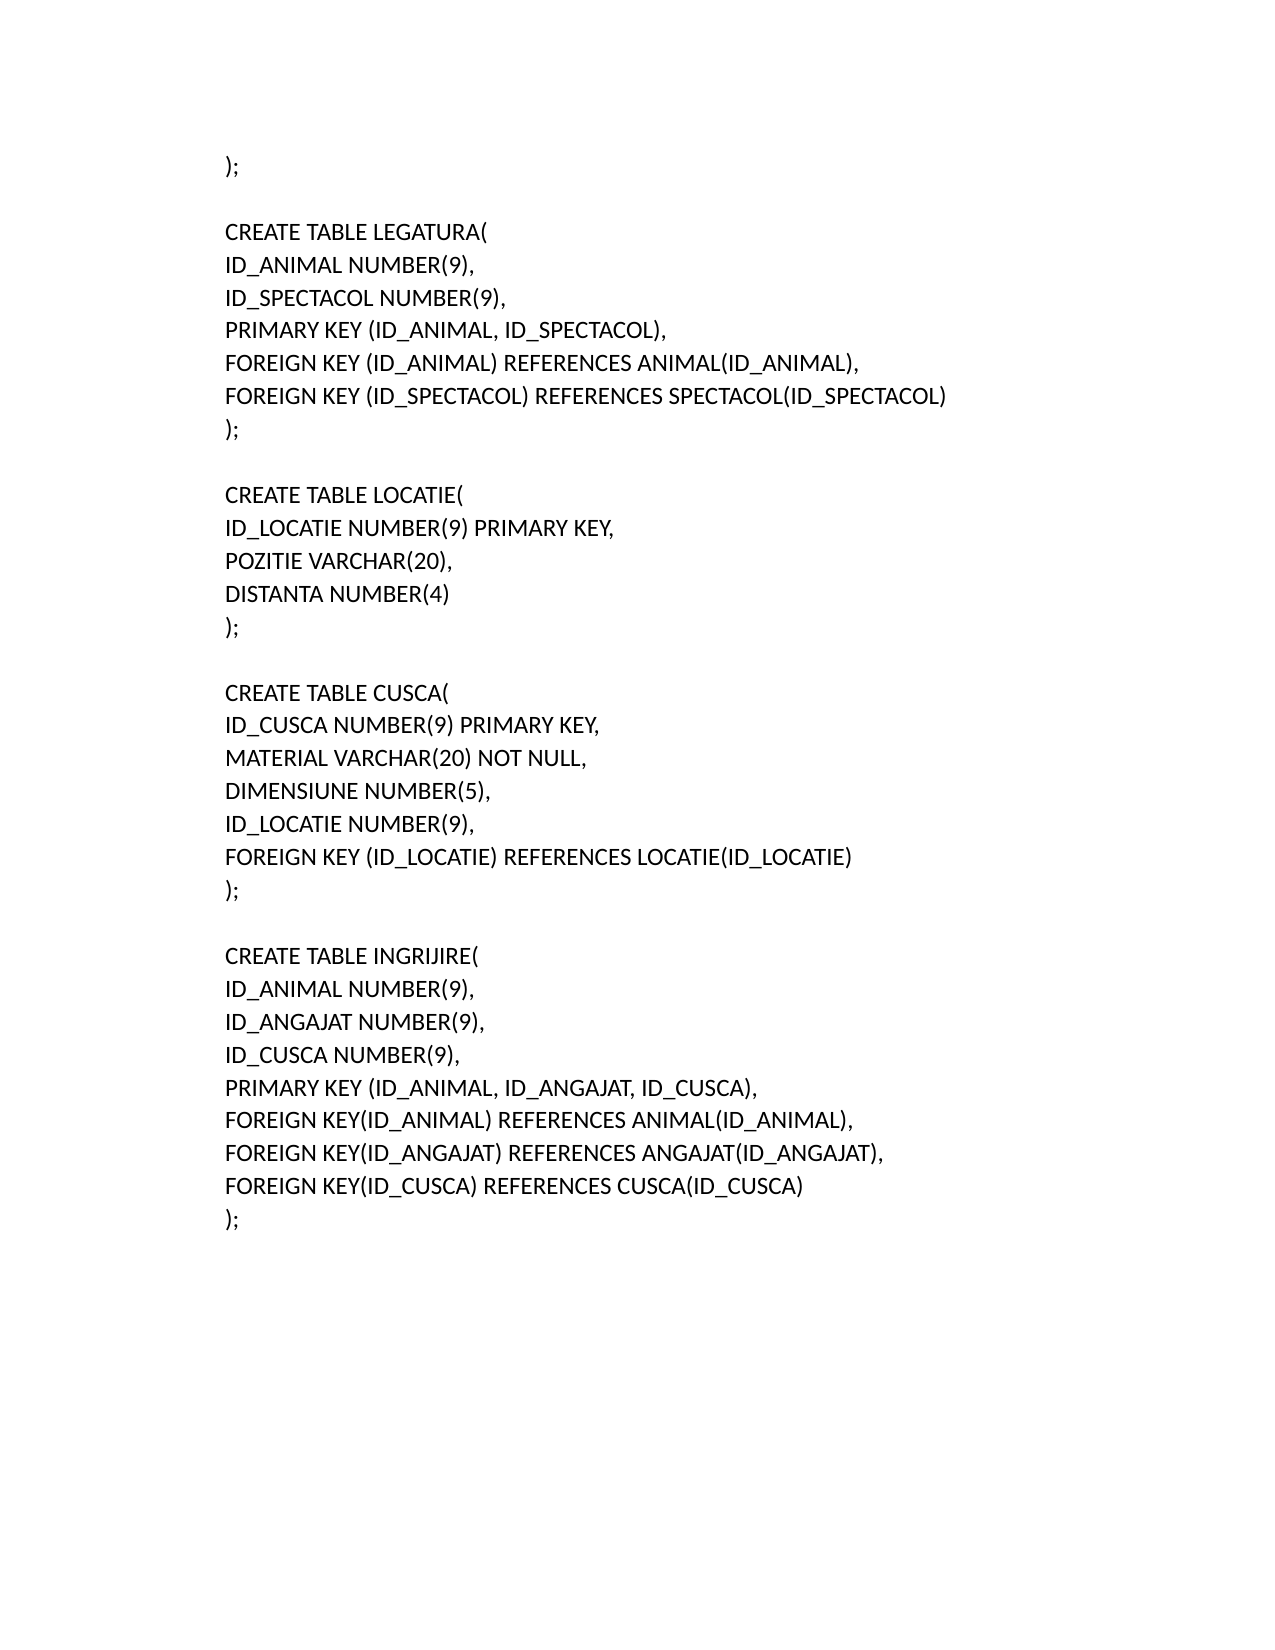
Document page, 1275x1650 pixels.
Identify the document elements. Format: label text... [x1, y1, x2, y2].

list ID_CUSCA NUMBER(9) PRIMARY KEY, [225, 709, 1125, 740]
list CREATE TABLE LOCATIE( [225, 479, 1125, 510]
list ID_CUSCA NUMBER(9), [225, 1039, 1125, 1069]
list FOREIGN KEY (ID_LOCATIE) REFERENCES LOCATIE(ID_LOCATIE) [225, 841, 1125, 872]
list ID_LOCATIE NUMBER(9) PRIMARY KEY, [225, 512, 1125, 543]
list FOREIGN KEY (ID_SPECTACOL) REFERENCES SPECTACOL(ID_SPECTACOL) [225, 380, 1125, 411]
list ID_LOCATIE NUMBER(9), [225, 808, 1125, 839]
list FOREIGN KEY(ID_ANGAJAT) REFERENCES ANGAJAT(ID_ANGAJAT), [225, 1137, 1125, 1168]
list PRIMARY KEY (ID_ANIMAL, ID_SPECTACOL), [225, 314, 1125, 345]
list CREATE TABLE LEGATURA( [225, 216, 1125, 246]
list MATERIAL VARCHAR(20) NOT NULL, [225, 742, 1125, 773]
list FOREIGN KEY (ID_ANIMAL) REFERENCES ANIMAL(ID_ANIMAL), [225, 347, 1125, 378]
list ID_SPECTACOL NUMBER(9), [225, 282, 1125, 312]
list DIMENSIUNE NUMBER(5), [225, 775, 1125, 806]
list ID_ANIMAL NUMBER(9), [225, 249, 1125, 279]
list FOREIGN KEY(ID_CUSCA) REFERENCES CUSCA(ID_CUSCA) [225, 1170, 1125, 1201]
list PRIMARY KEY (ID_ANIMAL, ID_ANGAJAT, ID_CUSCA), [225, 1072, 1125, 1102]
list FOREIGN KEY(ID_ANIMAL) REFERENCES ANIMAL(ID_ANIMAL), [225, 1104, 1125, 1135]
list ); [225, 611, 1125, 641]
list ); [225, 413, 1125, 444]
list ID_ANIMAL NUMBER(9), [225, 973, 1125, 1003]
list ID_ANGAJAT NUMBER(9), [225, 1006, 1125, 1036]
list CREATE TABLE CUSCA( [225, 677, 1125, 707]
list POZITIE VARCHAR(20), [225, 545, 1125, 576]
list DISTANTA NUMBER(4) [225, 578, 1125, 608]
list ); [225, 150, 1125, 181]
list ); [225, 874, 1125, 905]
list CREATE TABLE INGRIJIRE( [225, 940, 1125, 971]
list ); [225, 1203, 1125, 1234]
